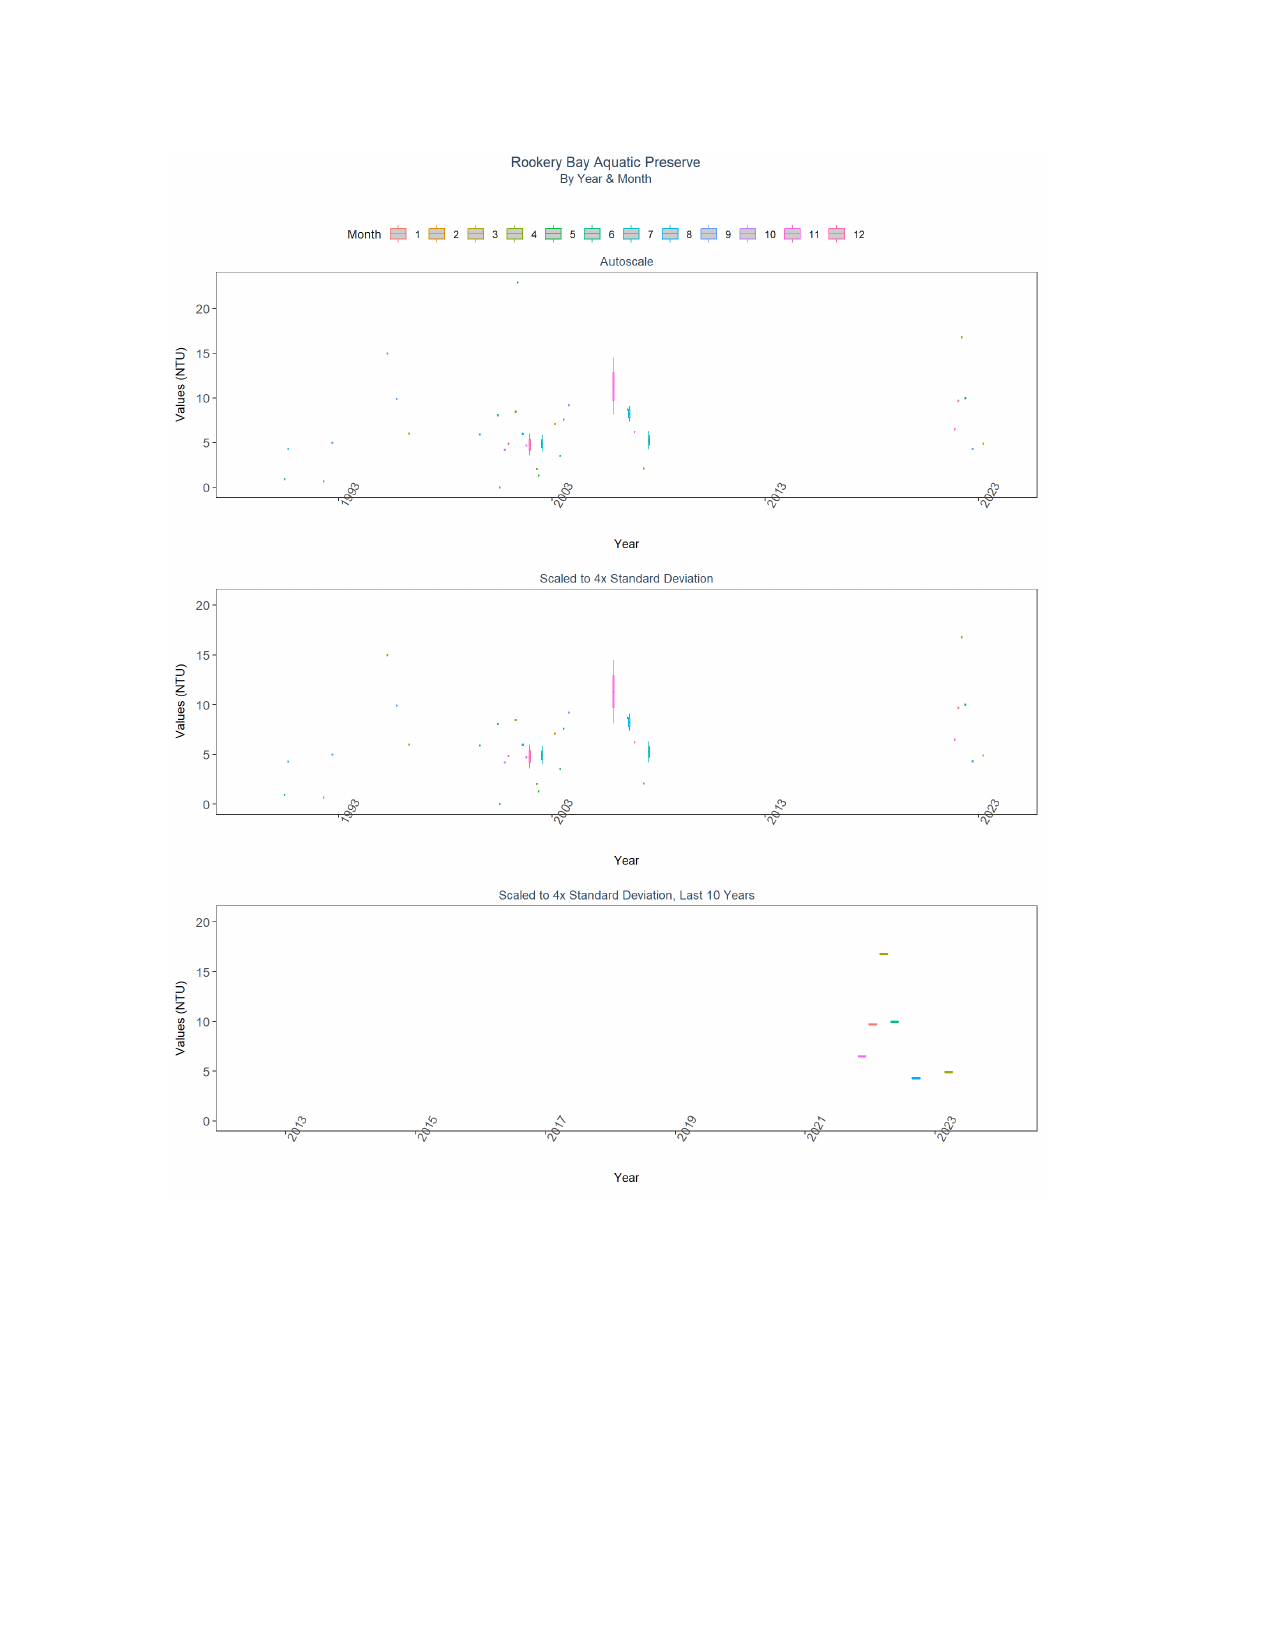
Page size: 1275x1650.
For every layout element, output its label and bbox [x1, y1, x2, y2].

picture [168, 150, 1044, 1200]
